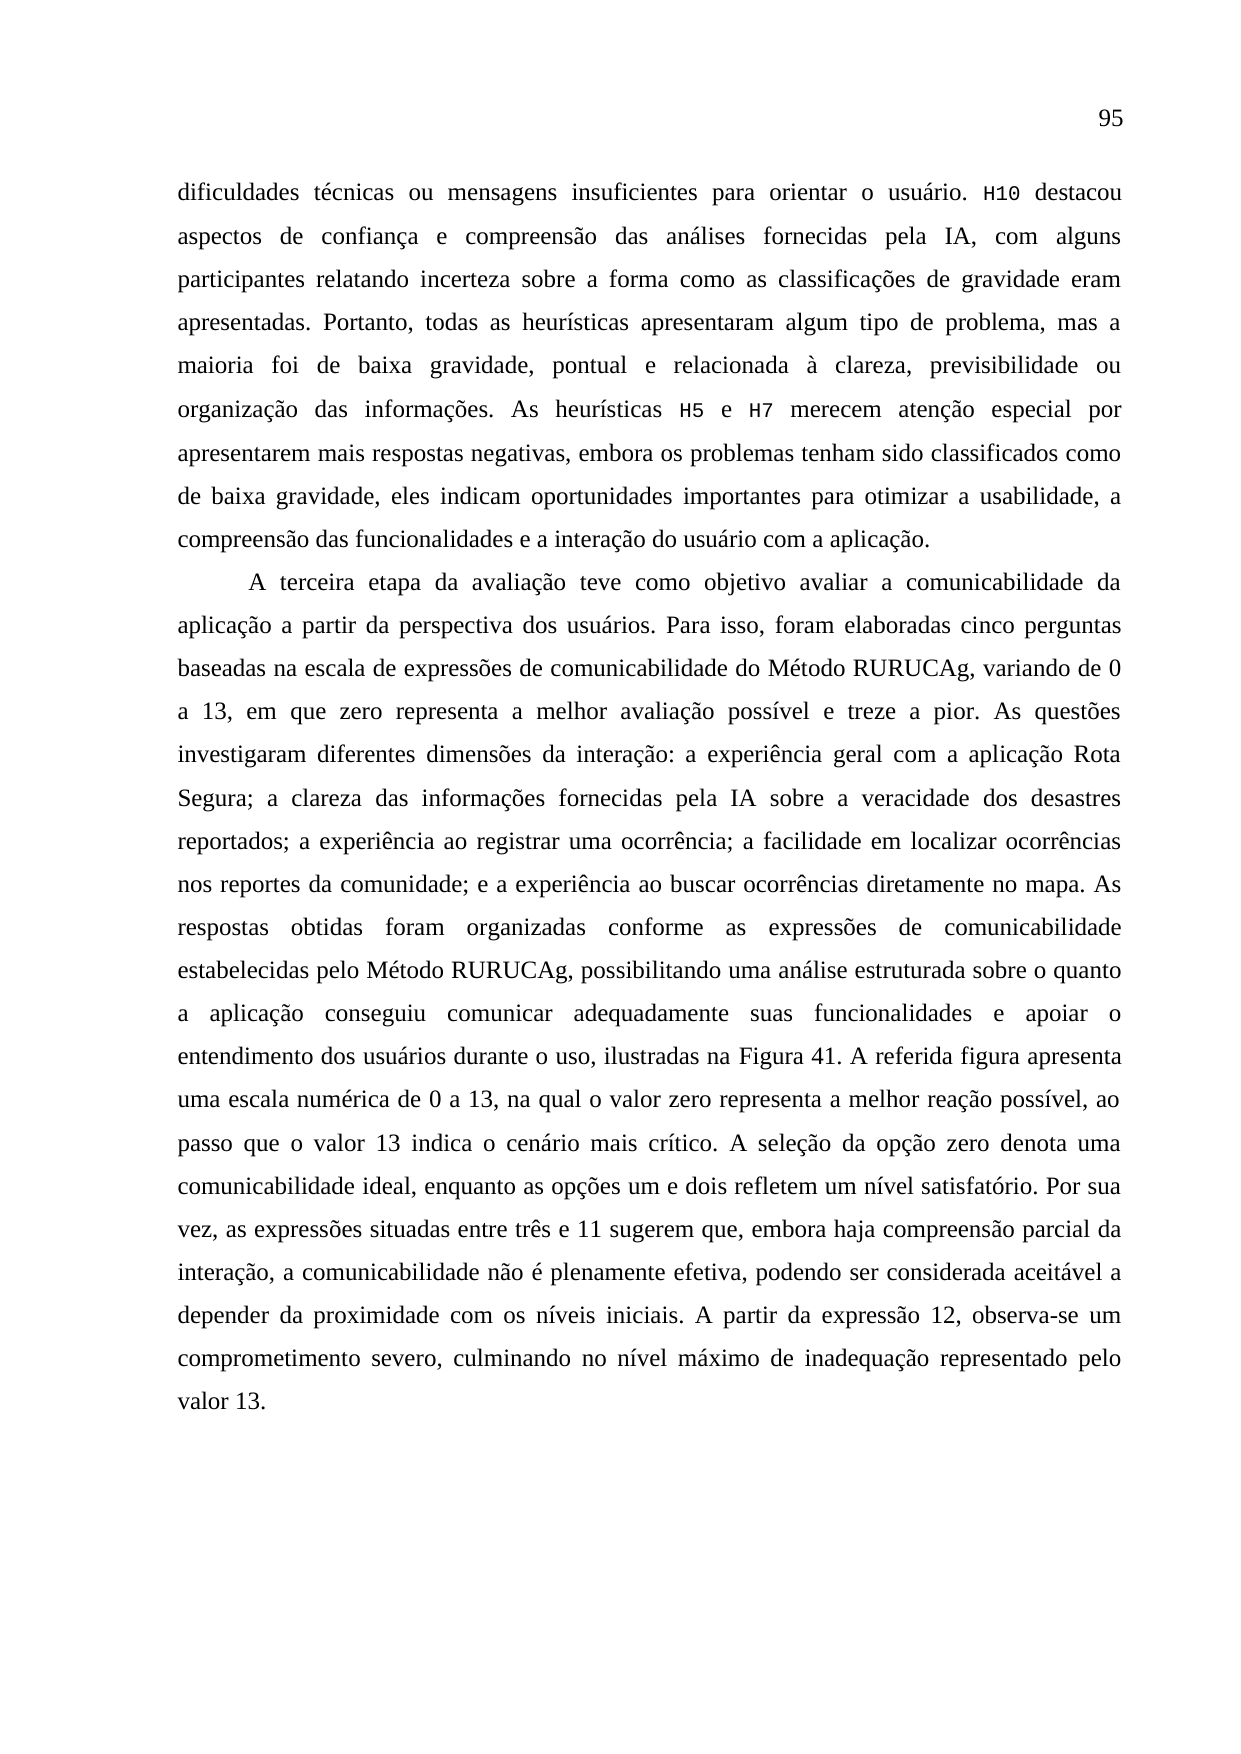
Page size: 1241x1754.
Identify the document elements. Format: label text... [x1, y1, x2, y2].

text A terceira etapa da avaliação teve como objetivo avaliar a comunicabilidade da aplicação a partir da perspectiva dos usuários. Para isso, foram elaboradas cinco perguntas baseadas na escala de expressões de comunicabilidade do Método RURUCAg, variando de 0 a 13, em que zero representa a melhor avaliação possível e treze a pior. As questões investigaram diferentes dimensões da interação: a experiência geral com a aplicação Rota Segura; a clareza das informações fornecidas pela IA sobre a veracidade dos desastres reportados; a experiência ao registrar uma ocorrência; a facilidade em localizar ocorrências nos reportes da comunidade; e a experiência ao buscar ocorrências diretamente no mapa. As respostas obtidas foram organizadas conforme as expressões de comunicabilidade estabelecidas pelo Método RURUCAg, possibilitando uma análise estruturada sobre o quanto a aplicação conseguiu comunicar adequadamente suas funcionalidades e apoiar o entendimento dos usuários durante o uso, ilustradas na Figura 41. A referida figura apresenta uma escala numérica de 0 a 13, na qual o valor zero representa a melhor reação possível, ao passo que o valor 13 indica o cenário mais crítico. A seleção da opção zero denota uma comunicabilidade ideal, enquanto as opções um e dois refletem um nível satisfatório. Por sua vez, as expressões situadas entre três e 11 sugerem que, embora haja compreensão parcial da interação, a comunicabilidade não é plenamente efetiva, podendo ser considerada aceitável a depender da proximidade com os níveis iniciais. A partir da expressão 12, observa-se um comprometimento severo, culminando no nível máximo de inadequação representado pelo valor 13. [177, 567, 1122, 1415]
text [177, 177, 1122, 553]
